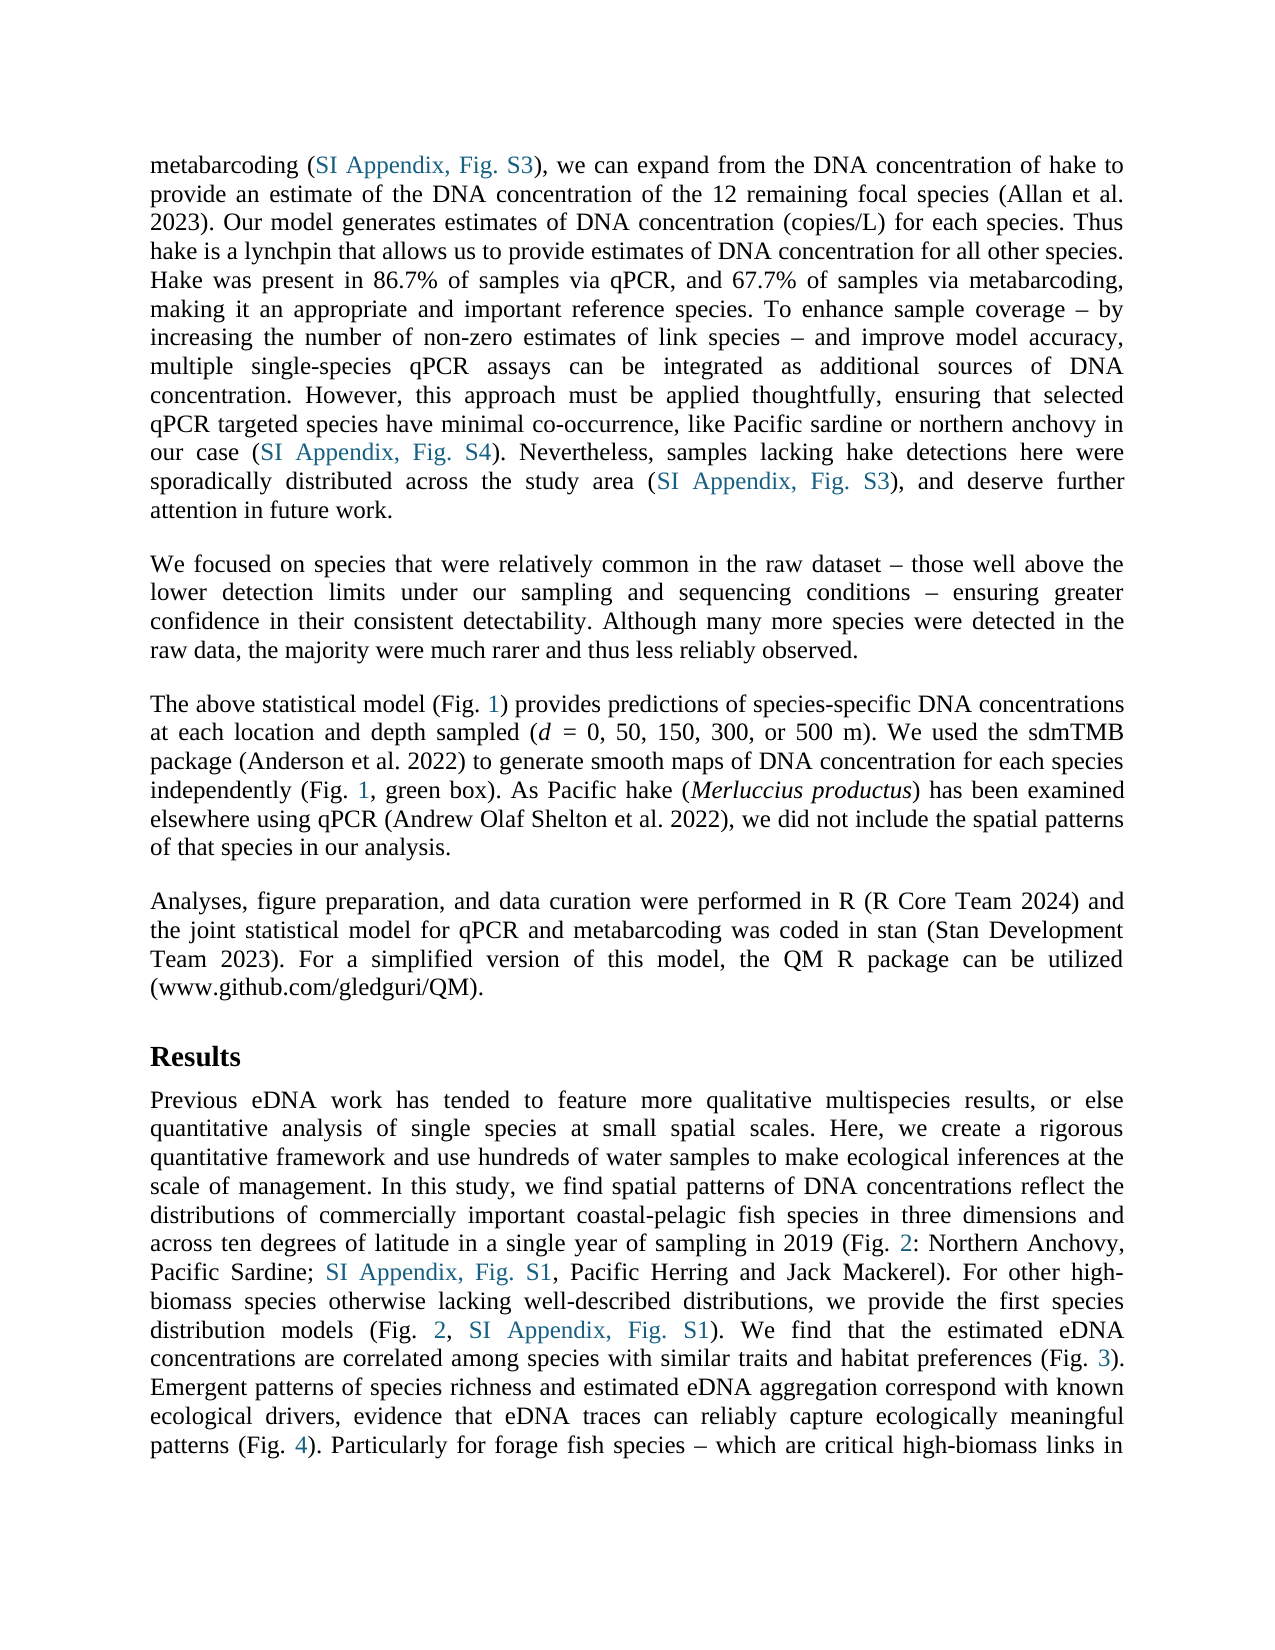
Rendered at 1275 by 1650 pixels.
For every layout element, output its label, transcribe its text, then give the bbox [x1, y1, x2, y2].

text We focused on species that were relatively common in the raw dataset – those well above the lower detection limits under our sampling and sequencing conditions – ensuring greater confidence in their consistent detectability. Although many more species were detected in the raw data, the majority were much rarer and thus less reliably observed. [150, 549, 1125, 664]
subtitle Results [150, 1039, 1125, 1072]
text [150, 1085, 1125, 1458]
text Analyses, figure preparation, and data curation were performed in R (R Core Team 2024) and the joint statistical model for qPCR and metabarcoding was coded in stan (Stan Development Team 2023). For a simplified version of this model, the QM R package can be utilized (www.github.com/gledguri/QM). [150, 886, 1125, 1001]
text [150, 150, 1125, 524]
text The above statistical model (Fig. 1) provides predictions of species-specific DNA concentrations at each location and depth sampled ( = 0, 50, 150, 300, or 500 m). We used the sdmTMB package (Anderson et al. 2022) to generate smooth maps of DNA concentration for each species independently (Fig. 1, green box). As Pacific hake (Merluccius productus) has been examined elsewhere using qPCR (Andrew Olaf Shelton et al. 2022), we did not include the spatial patterns of that species in our analysis. [150, 689, 1125, 861]
